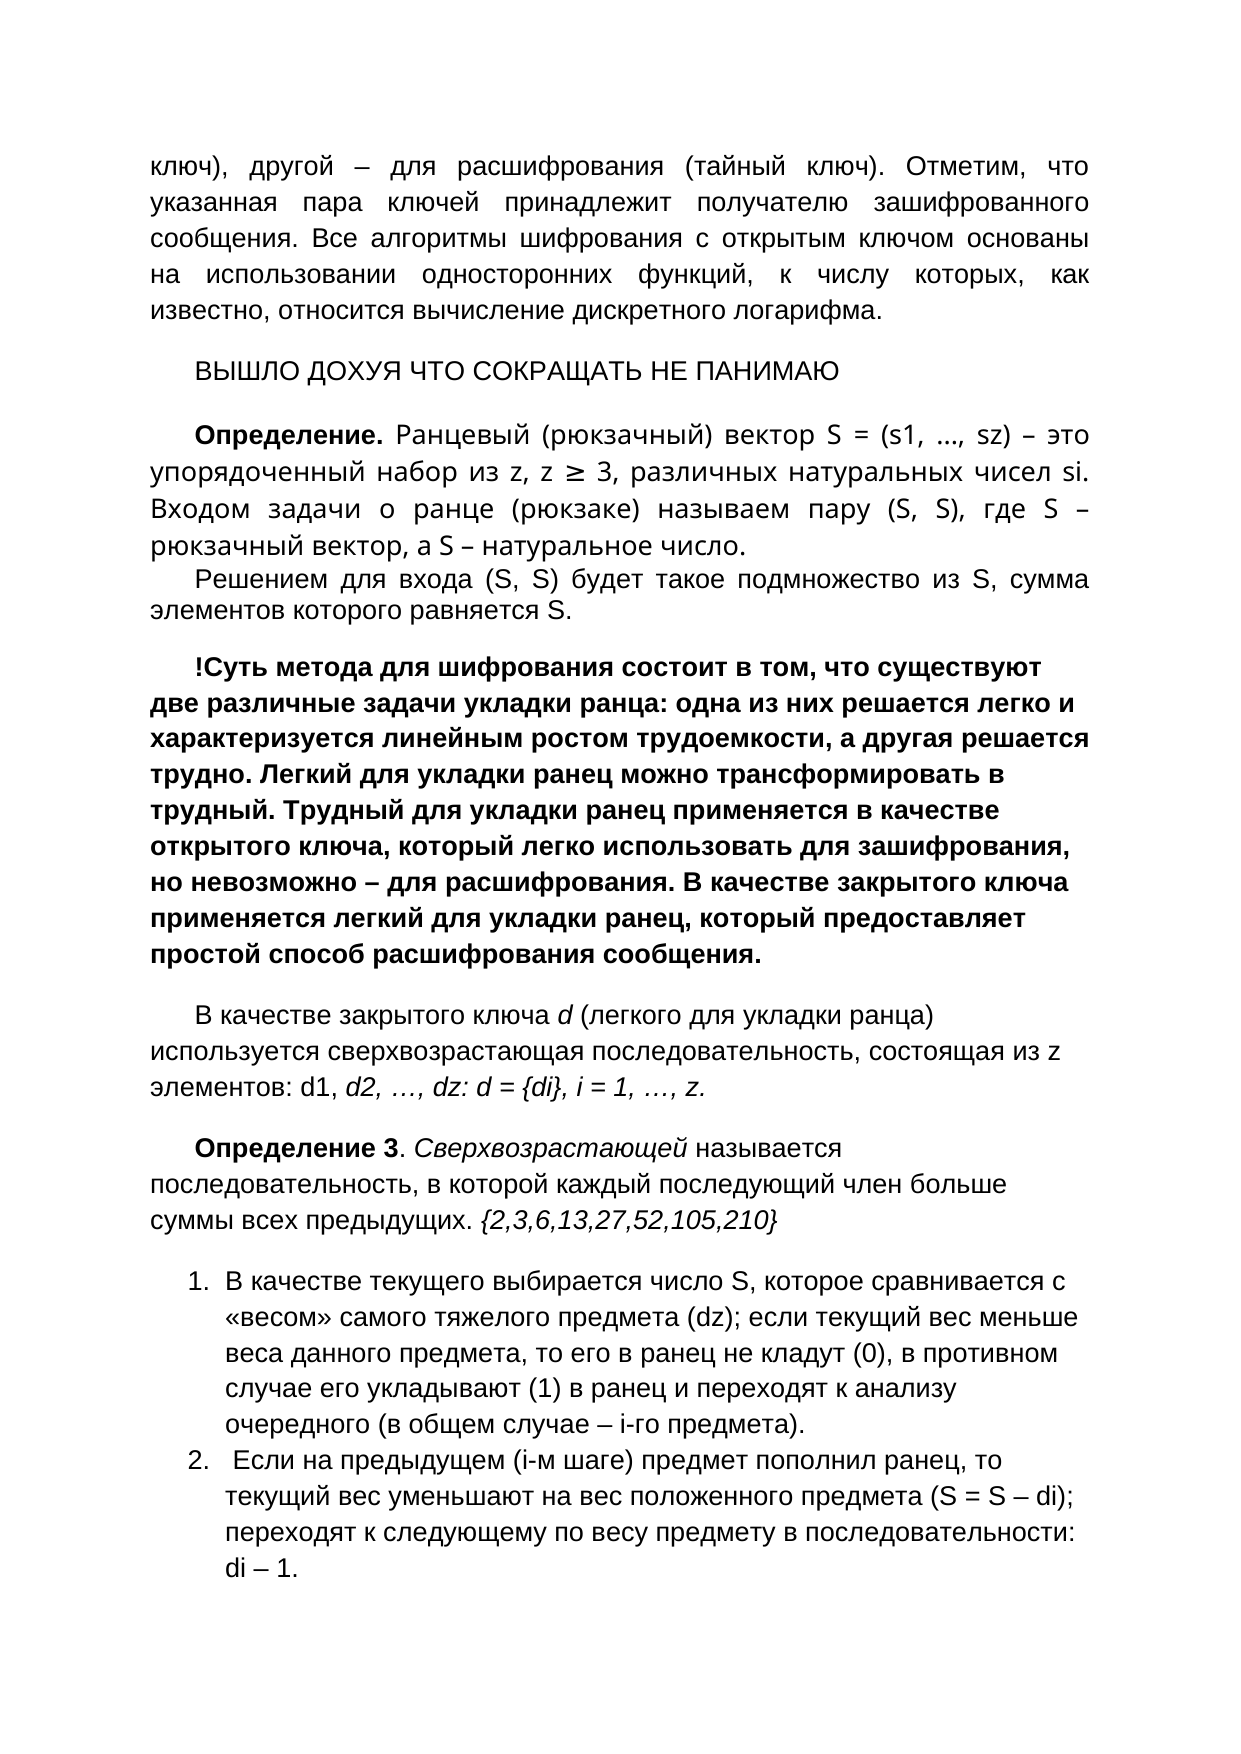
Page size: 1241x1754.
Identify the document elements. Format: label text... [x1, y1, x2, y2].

text Решением для входа (S, S) будет такое подмножество из S, сумма элементов которого равняется S. [150, 563, 1090, 626]
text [150, 150, 1090, 325]
text Определение. Ранцевый (рюкзачный) вектор S = (s1, ..., sz) – это упорядоченный набор из z, z ≥ 3, различных натуральных чисел si. Входом задачи о ранце (рюкзаке) называем пару (S, S), где S – рюкзачный вектор, а S – натуральное число. [150, 416, 1090, 563]
list В качестве текущего выбирается число S, которое сравнивается с «весом» самого тяжелого предмета (dz); если текущий вес меньше веса данного предмета, то его в ранец не кладут (0), в противном случае его укладывают (1) в ранец и переходят к анализу очередного (в общем случае – i-го предмета). [187, 1265, 1090, 1440]
list Если на предыдущем (i-м шаге) предмет пополнил ранец, то текущий вес уменьшают на вес положенного предмета (S = S – di); переходят к следующему по весу предмету в последовательности: di – 1. [187, 1444, 1090, 1583]
text !Суть метода для шифрования состоит в том, что существуют две различные задачи укладки ранца: одна из них решается легко и характеризуется линейным ростом трудоемкости, а другая решается трудно. Легкий для укладки ранец можно трансформировать в трудный. Трудный для укладки ранец применяется в качестве открытого ключа, который легко использовать для зашифрования, но невозможно – для расшифрования. В качестве закрытого ключа применяется легкий для укладки ранец, который предоставляет простой способ расшифрования сообщения. [150, 651, 1090, 969]
text Определение 3. Сверхвозрастающей называется последовательность, в которой каждый последующий член больше суммы всех предыдущих. {2,3,6,13,27,52,105,210} [150, 1132, 1090, 1235]
text ВЫШЛО ДОХУЯ ЧТО СОКРАЩАТЬ НЕ ПАНИМАЮ [150, 355, 1090, 386]
text В качестве закрытого ключа d (легкого для укладки ранца) используется сверхвозрастающая последовательность, состоящая из z элементов: d1, d2, …, dz: d = {di}, i = 1, …, z. [150, 999, 1090, 1102]
